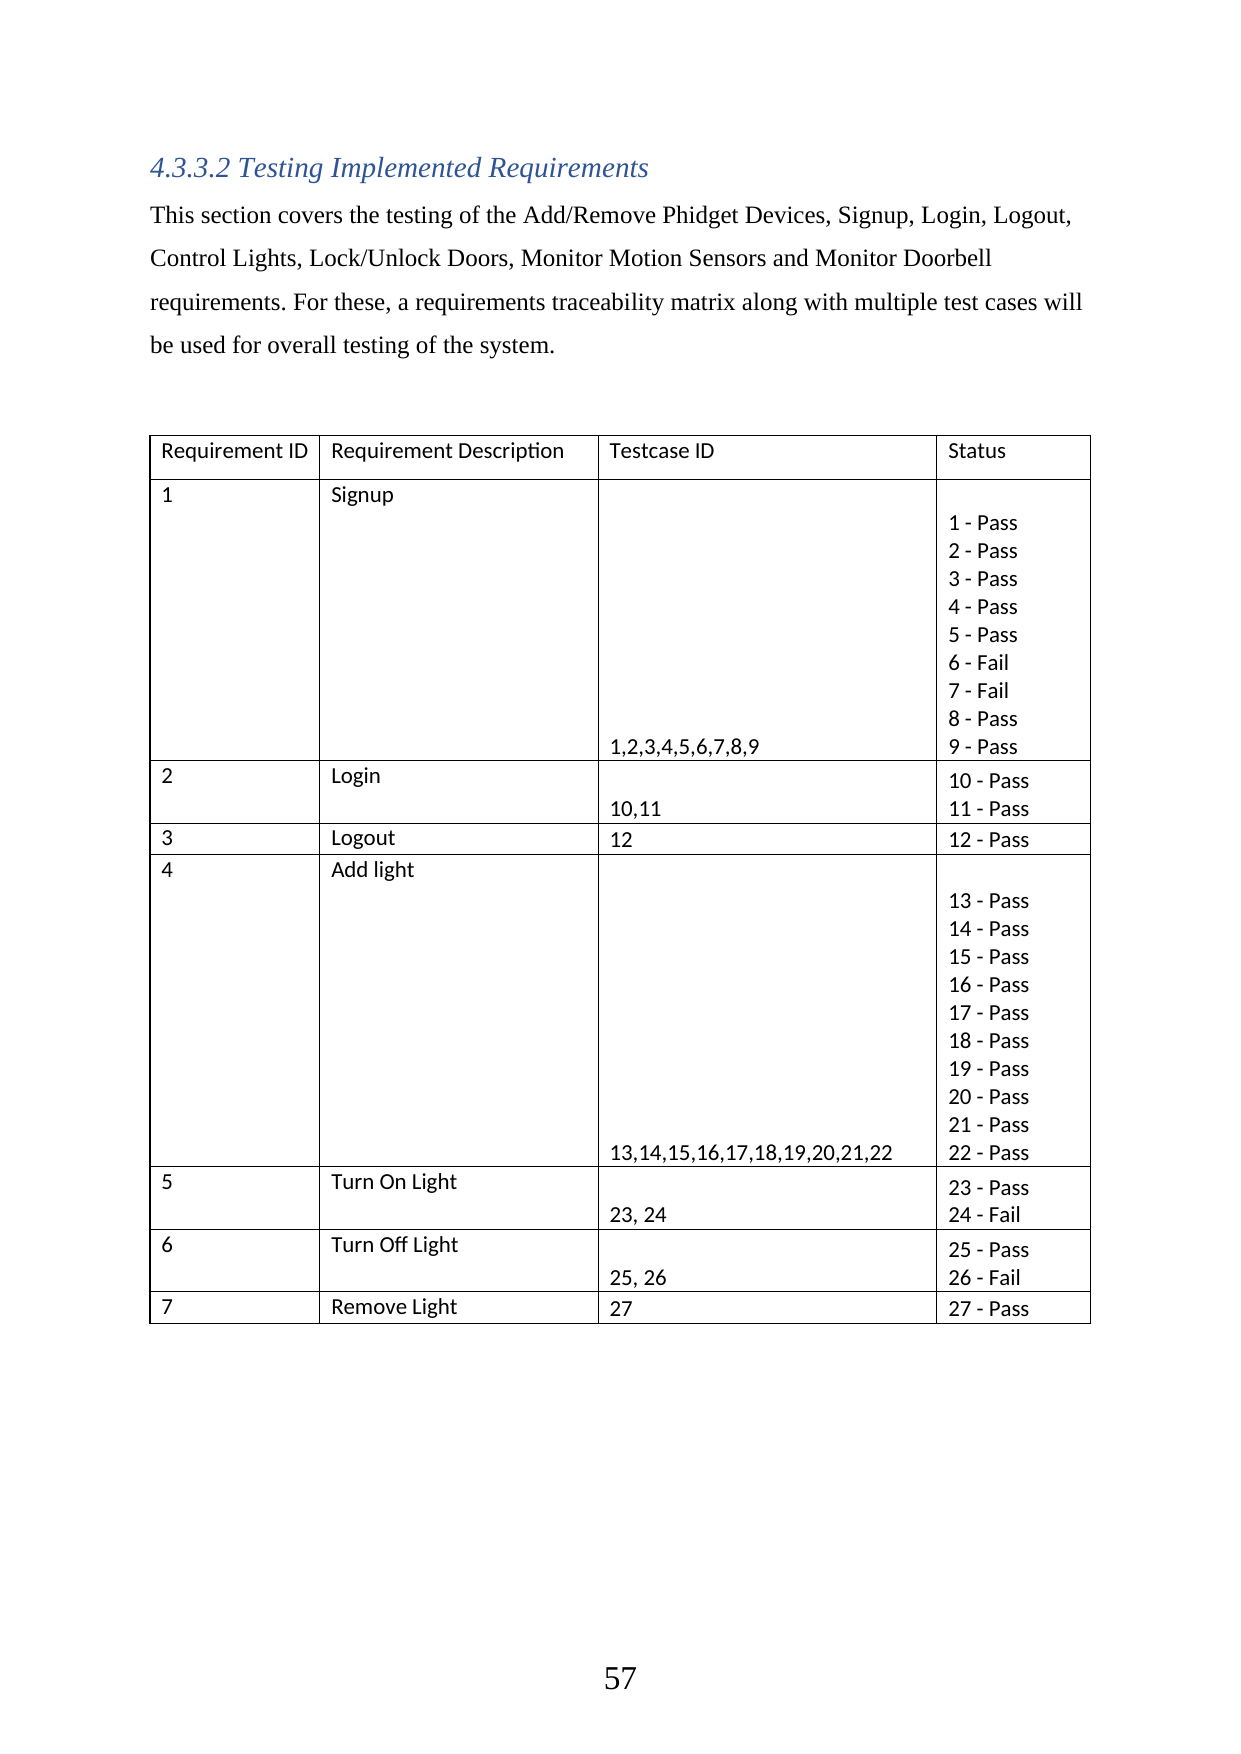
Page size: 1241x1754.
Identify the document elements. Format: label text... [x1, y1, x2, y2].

table_cell 1,2,3,4,5,6,7,8,9 [599, 480, 936, 760]
subtitle 4.3.3.2 Testing Implemented Requirements [150, 150, 1090, 183]
text This section covers the testing of the Add/Remove Phidget Devices, Signup, Login, Logout, Control Lights, Lock/Unlock Doors, Monitor Motion Sensors and Monitor Doorbell requirements. For these, a requirements traceability matrix along with multiple test cases will be used for overall testing of the system. [150, 200, 1090, 358]
table_cell 27 - Pass [937, 1292, 1090, 1322]
table_cell 10,11 [599, 761, 936, 822]
table_cell Login [320, 761, 598, 822]
table_cell 10 - Pass 11 - Pass [937, 761, 1090, 822]
table_cell 1 [151, 480, 319, 760]
table_cell Turn Off Light [320, 1230, 598, 1291]
table_cell Add light [320, 855, 598, 1166]
table_cell 25, 26 [599, 1230, 936, 1291]
table_cell 3 [151, 824, 319, 854]
table_cell 23, 24 [599, 1167, 936, 1229]
table_cell 13 - Pass 14 - Pass 15 - Pass 16 - Pass 17 - Pass 18 - Pass 19 - Pass 20 - Pass 21 - Pass 22 - Pass [937, 855, 1090, 1166]
table_header Requirement Description [320, 436, 598, 479]
table_header Status [937, 436, 1090, 479]
table_cell Signup [320, 480, 598, 760]
table_header Requirement ID [151, 436, 319, 479]
table_cell 2 [151, 761, 319, 822]
table_cell 6 [151, 1230, 319, 1291]
table_cell Remove Light [320, 1292, 598, 1322]
table_cell Turn On Light [320, 1167, 598, 1229]
table_cell 13,14,15,16,17,18,19,20,21,22 [599, 855, 936, 1166]
table_cell 4 [151, 855, 319, 1166]
table_cell 27 [599, 1292, 936, 1322]
table_cell 5 [151, 1167, 319, 1229]
table_cell 23 - Pass 24 - Fail [937, 1167, 1090, 1229]
table_header Testcase ID [599, 436, 936, 479]
table_cell 12 - Pass [937, 824, 1090, 854]
table_cell 7 [151, 1292, 319, 1322]
table_cell Logout [320, 824, 598, 854]
table_cell 12 [599, 824, 936, 854]
table_cell 25 - Pass 26 - Fail [937, 1230, 1090, 1291]
table_cell 1 - Pass 2 - Pass 3 - Pass 4 - Pass 5 - Pass 6 - Fail 7 - Fail 8 - Pass 9 - Pass [937, 480, 1090, 760]
